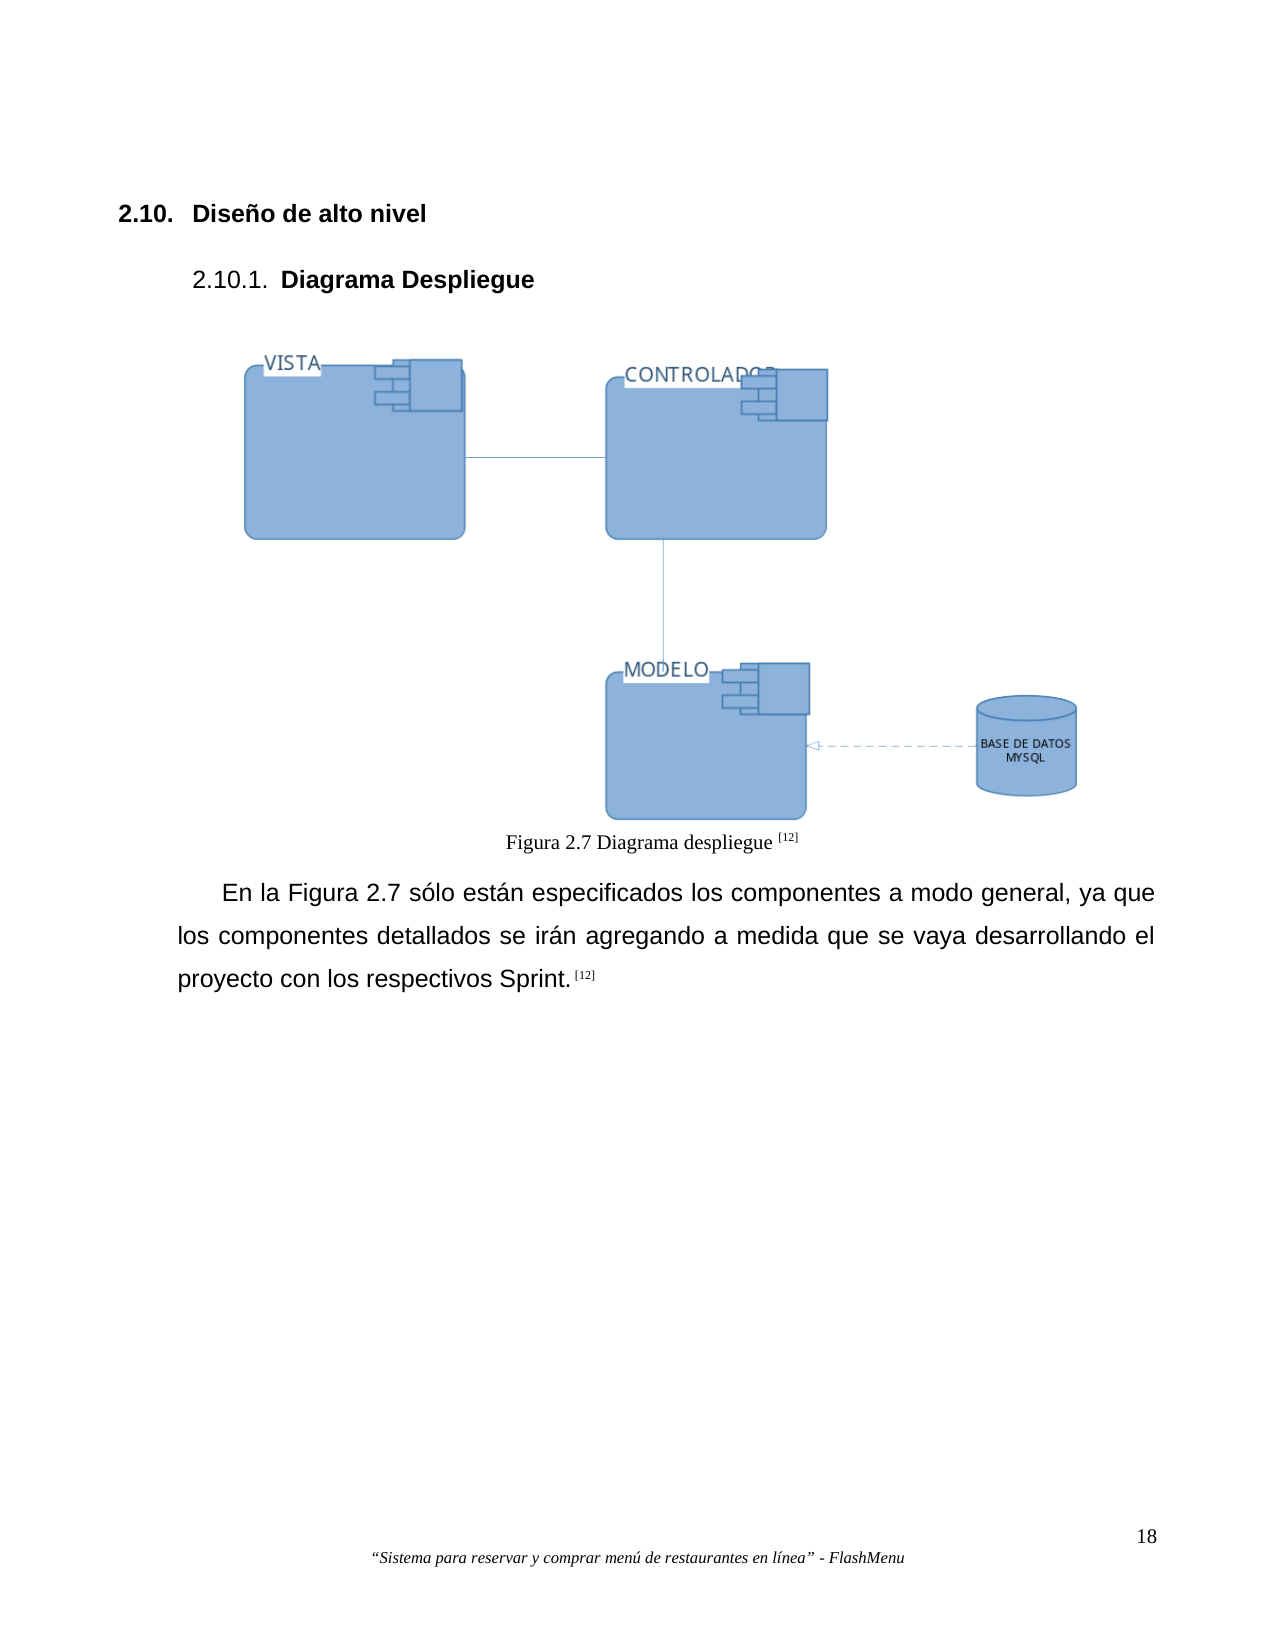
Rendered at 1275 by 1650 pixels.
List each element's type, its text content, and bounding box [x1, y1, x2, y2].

list En la Figura 2.7 sólo están especificados los componentes a modo general, ya que los componentes detallados se irán agregando a medida que se vaya desarrollando el proyecto con los respectivos Sprint. [12] [177, 878, 1157, 993]
list Diseño de alto nivel [118, 199, 1157, 228]
list Diagrama Despliegue [192, 265, 1157, 294]
